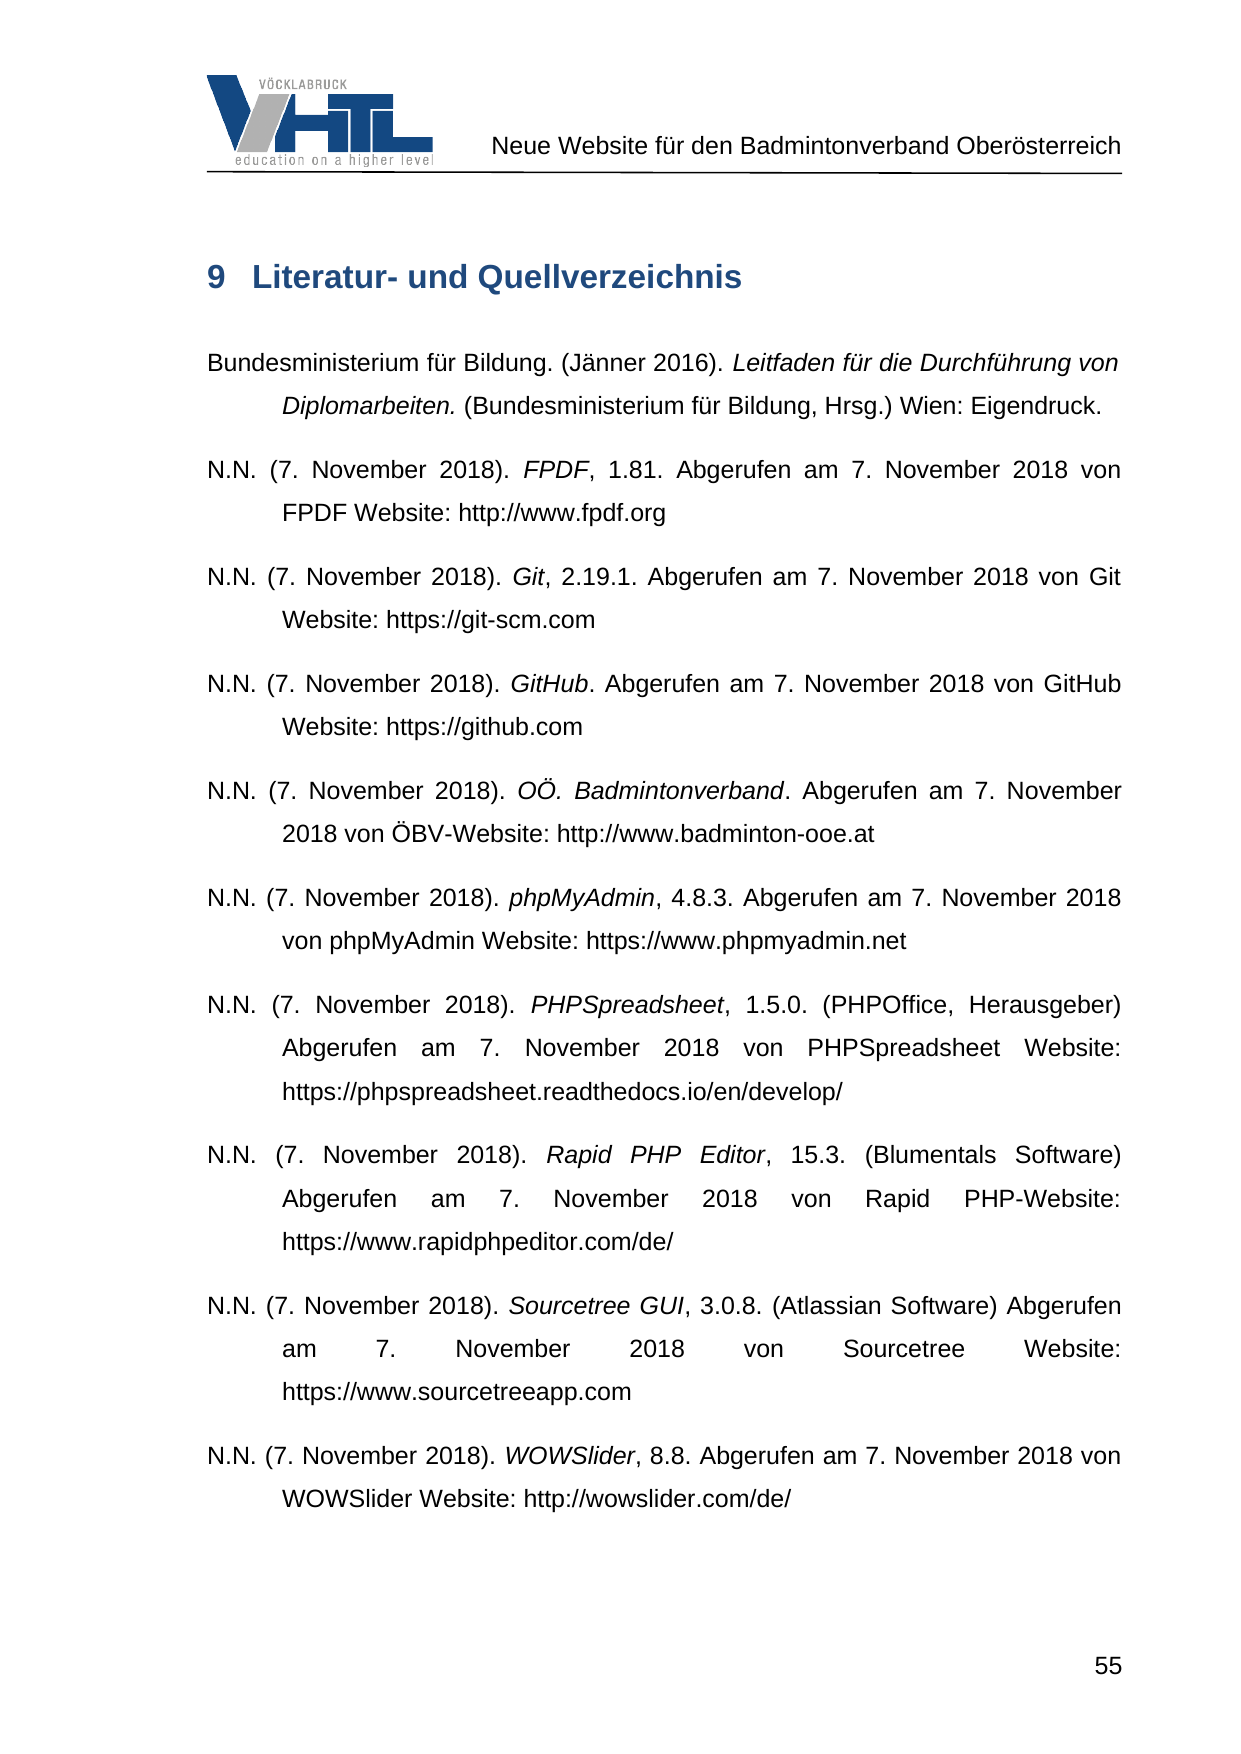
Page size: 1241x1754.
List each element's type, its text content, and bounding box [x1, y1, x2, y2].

text N.N. (7. November 2018). WOWSlider, 8.8. Abgerufen am 7. November 2018 von WOWSlider Website: http://wowslider.com/de/ [207, 1441, 1122, 1513]
text N.N. (7. November 2018). Sourcetree GUI, 3.0.8. (Atlassian Software) Abgerufen am 7. November 2018 von Sourcetree Website: https://www.sourcetreeapp.com [207, 1291, 1122, 1406]
text Bundesministerium für Bildung. (Jänner 2016). Leitfaden für die Durchführung von Diplomarbeiten. (Bundesministerium für Bildung, Hrsg.) Wien: Eigendruck. [207, 348, 1122, 419]
text N.N. (7. November 2018). Git, 2.19.1. Abgerufen am 7. November 2018 von Git Website: https://git-scm.com [207, 562, 1122, 634]
subtitle Literatur- und Quellverzeichnis [207, 257, 1122, 295]
picture [206, 75, 433, 167]
text N.N. (7. November 2018). FPDF, 1.81. Abgerufen am 7. November 2018 von FPDF Website: http://www.fpdf.org [207, 455, 1122, 527]
text N.N. (7. November 2018). GitHub. Abgerufen am 7. November 2018 von GitHub Website: https://github.com [207, 669, 1122, 741]
text N.N. (7. November 2018). PHPSpreadsheet, 1.5.0. (PHPOffice, Herausgeber) Abgerufen am 7. November 2018 von PHPSpreadsheet Website: https://phpspreadsheet.readthedocs.io/en/develop/ [207, 990, 1122, 1105]
text N.N. (7. November 2018). OÖ. Badmintonverband. Abgerufen am 7. November 2018 von ÖBV-Website: http://www.badminton-ooe.at [207, 776, 1122, 848]
text N.N. (7. November 2018). Rapid PHP Editor, 15.3. (Blumentals Software) Abgerufen am 7. November 2018 von Rapid PHP-Website: https://www.rapidphpeditor.com/de/ [207, 1140, 1122, 1255]
text N.N. (7. November 2018). phpMyAdmin, 4.8.3. Abgerufen am 7. November 2018 von phpMyAdmin Website: https://www.phpmyadmin.net [207, 883, 1122, 955]
